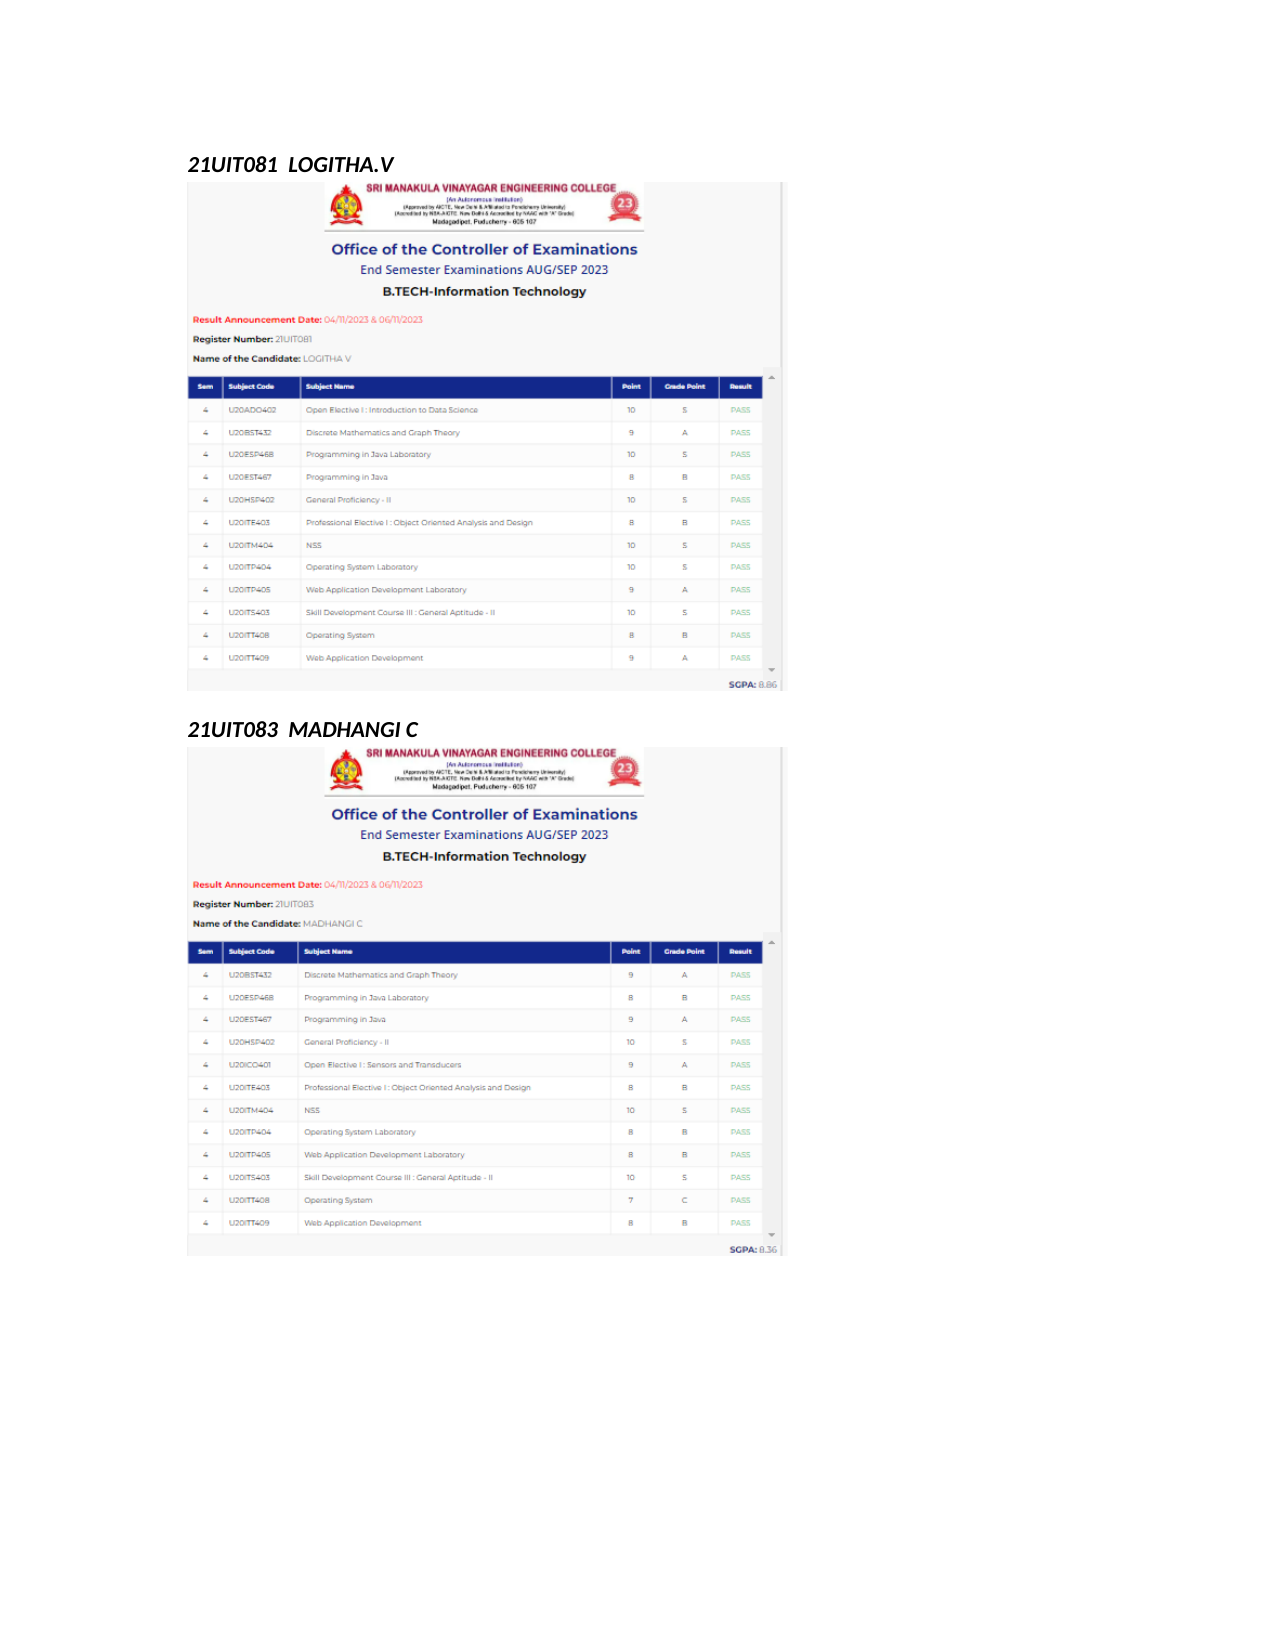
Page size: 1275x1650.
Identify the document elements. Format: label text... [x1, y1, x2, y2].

picture [187, 182, 788, 691]
subtitle 21UIT083 MADHANGI C [187, 715, 1087, 743]
picture [187, 747, 788, 1256]
subtitle 21UIT081 LOGITHA.V [187, 150, 1087, 178]
